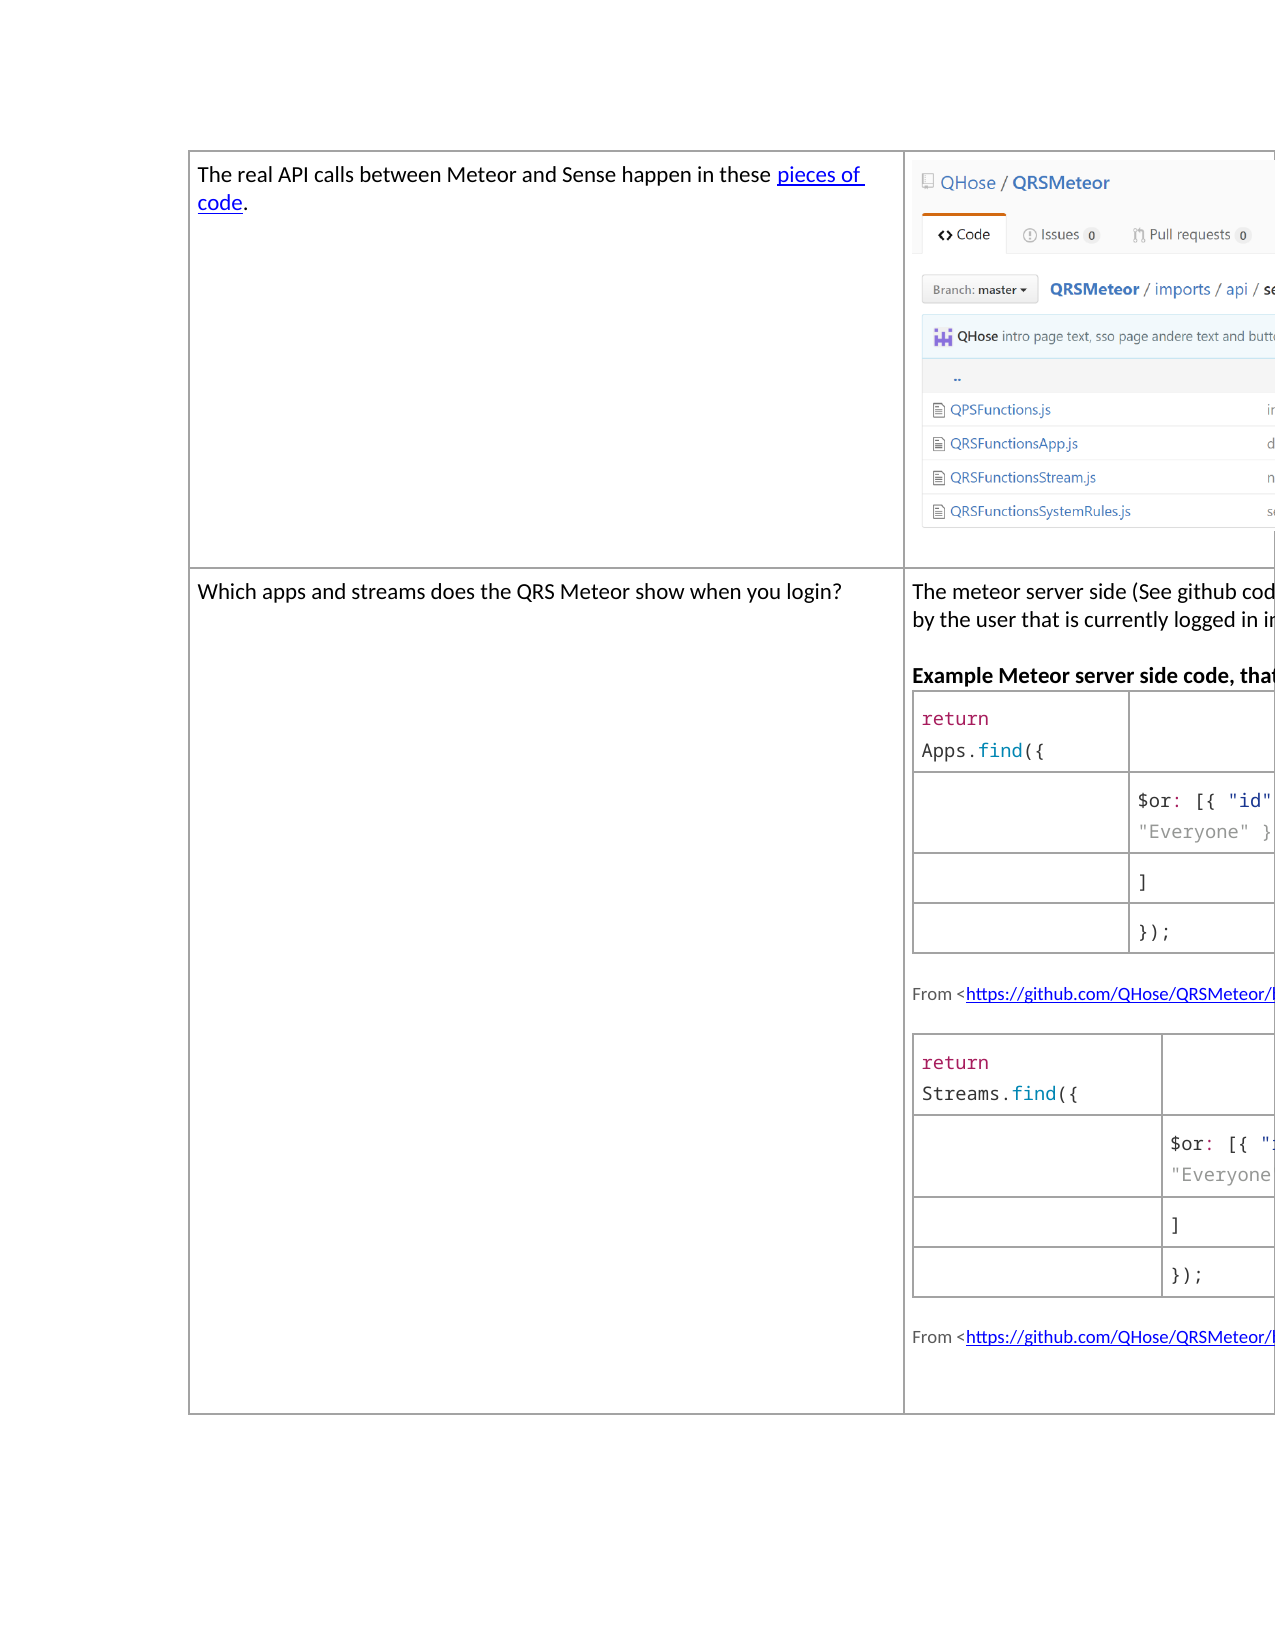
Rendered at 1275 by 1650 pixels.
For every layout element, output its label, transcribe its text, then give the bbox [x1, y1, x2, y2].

table_cell The meteor server side (See github code: publications) only give the streams and apps back to the client that belong to the "Templates" stream, or which are generated by the user that is currently logged in in QRS meteor (with the login button). Example Meteor server side code, that return the apps and streams From <https://github.com/QHose/QRSMeteor/blob/master/server/publications.js> From <https://github.com/QHose/QRSMeteor/blob/master/server/publications.js> [905, 569, 1274, 1413]
picture [912, 160, 1275, 531]
table_cell Which apps and streams does the QRS Meteor show when you login? [190, 569, 903, 1413]
table_header [905, 152, 1274, 567]
table_header The real API calls between Meteor and Sense happen in these pieces of code. [190, 152, 903, 567]
